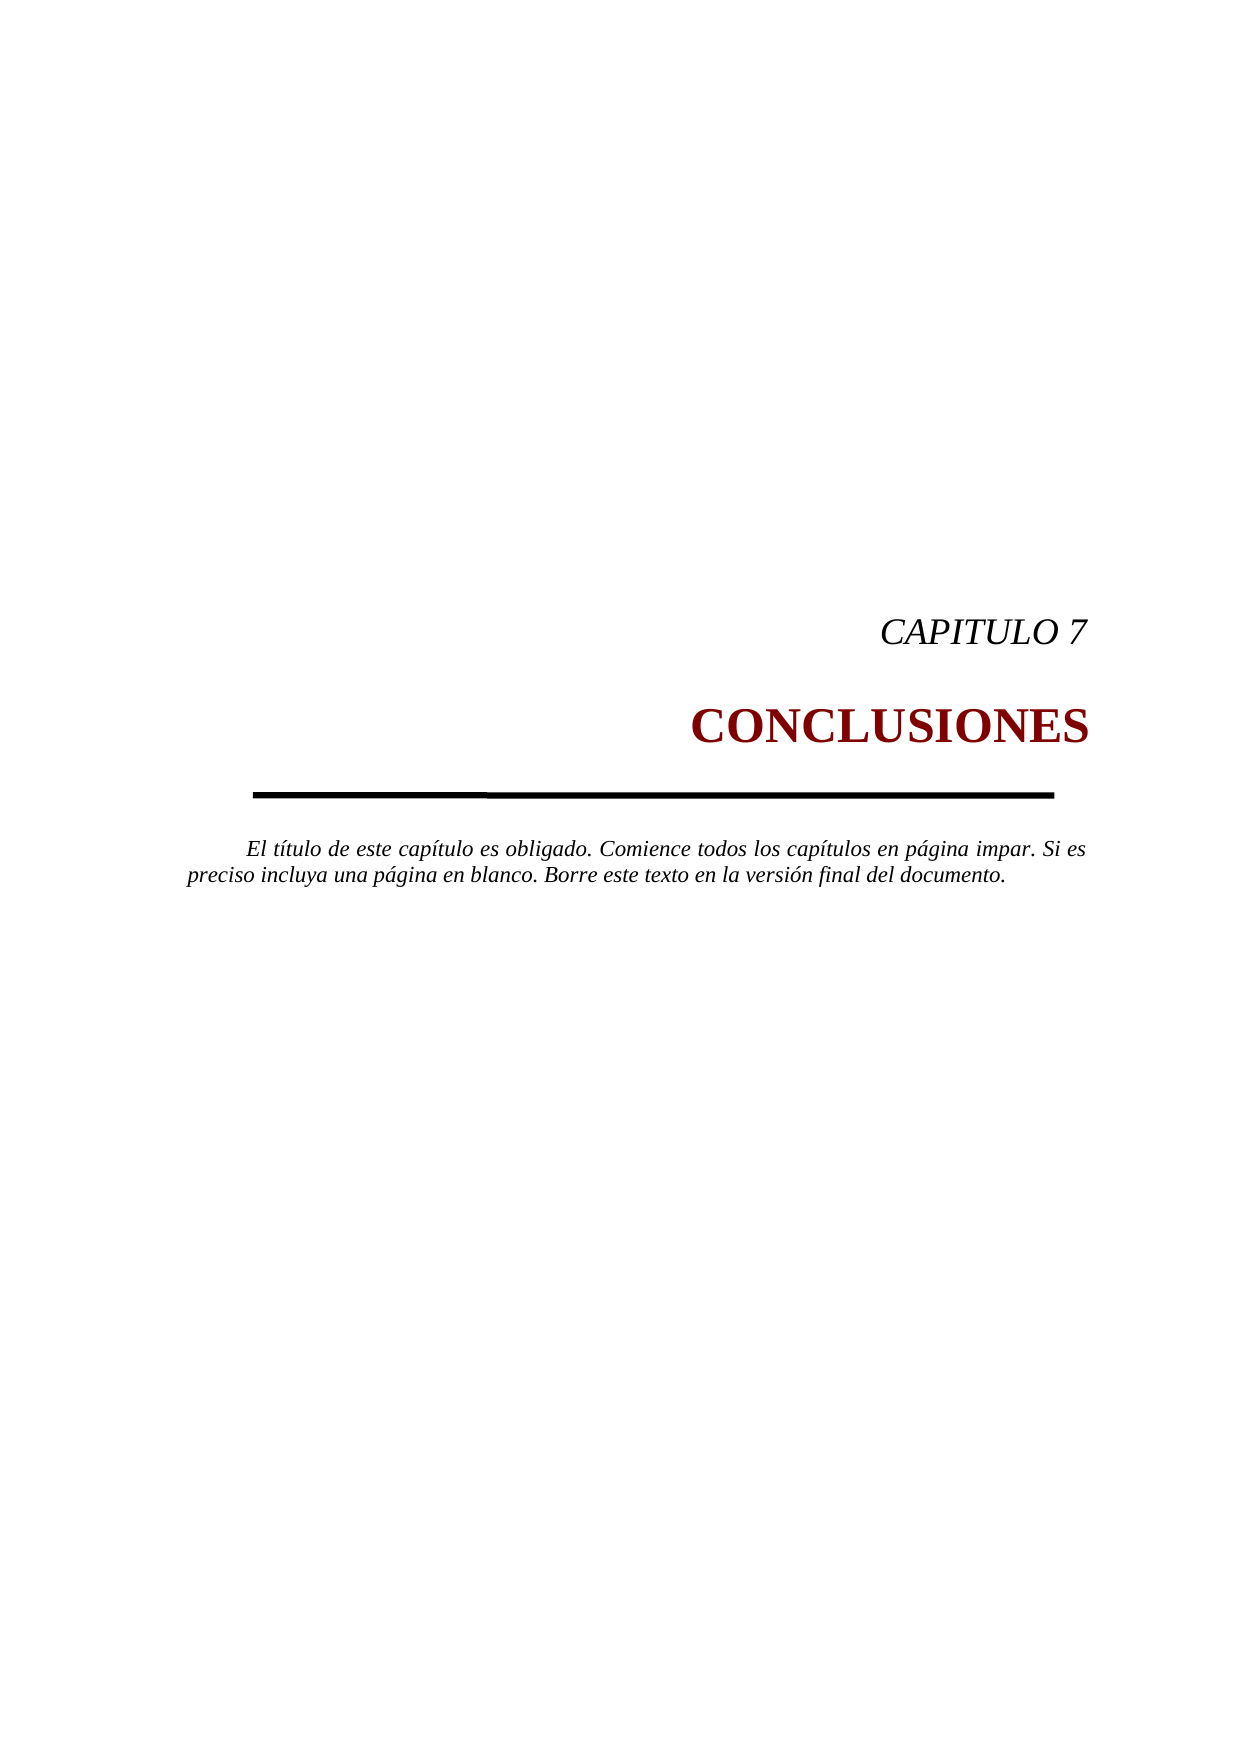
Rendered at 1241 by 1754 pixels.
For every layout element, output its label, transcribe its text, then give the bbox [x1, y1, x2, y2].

text CONCLUSIONES [187, 696, 1090, 753]
text El título de este capítulo es obligado. Comience todos los capítulos en página impar. Si es preciso incluya una página en blanco. Borre este texto en la versión final del documento. [187, 835, 1090, 888]
text CAPITULO 7 [187, 609, 1090, 652]
